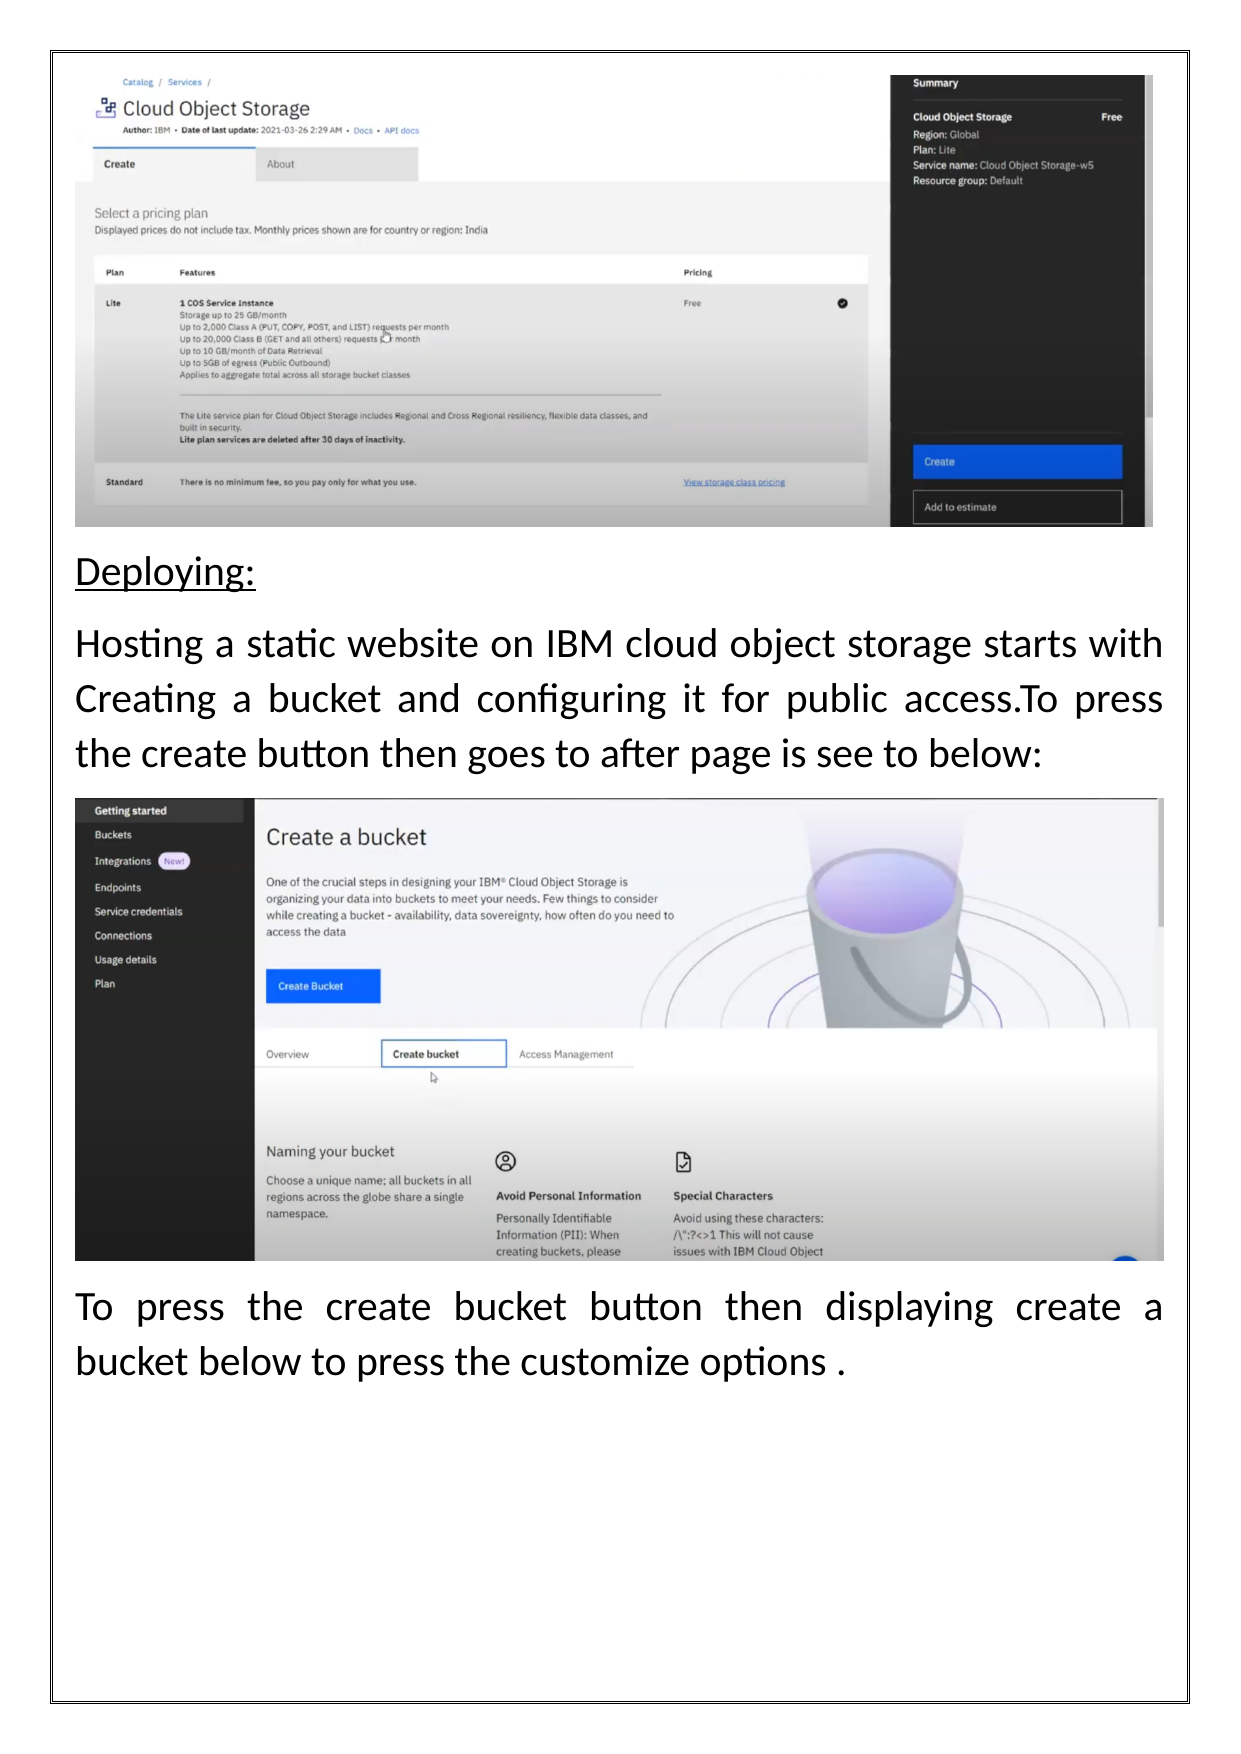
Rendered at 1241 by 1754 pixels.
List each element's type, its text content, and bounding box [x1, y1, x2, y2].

picture [75, 798, 1164, 1261]
text Deploying: [75, 545, 1165, 596]
picture [75, 75, 1153, 527]
text To press the create bucket button then displaying create a bucket below to press the customize options . [75, 1280, 1165, 1385]
text Hosting a static website on IBM cloud object storage starts with Creating a bucket and configuring it for public access.To press the create button then goes to after page is see to below: [75, 617, 1165, 778]
